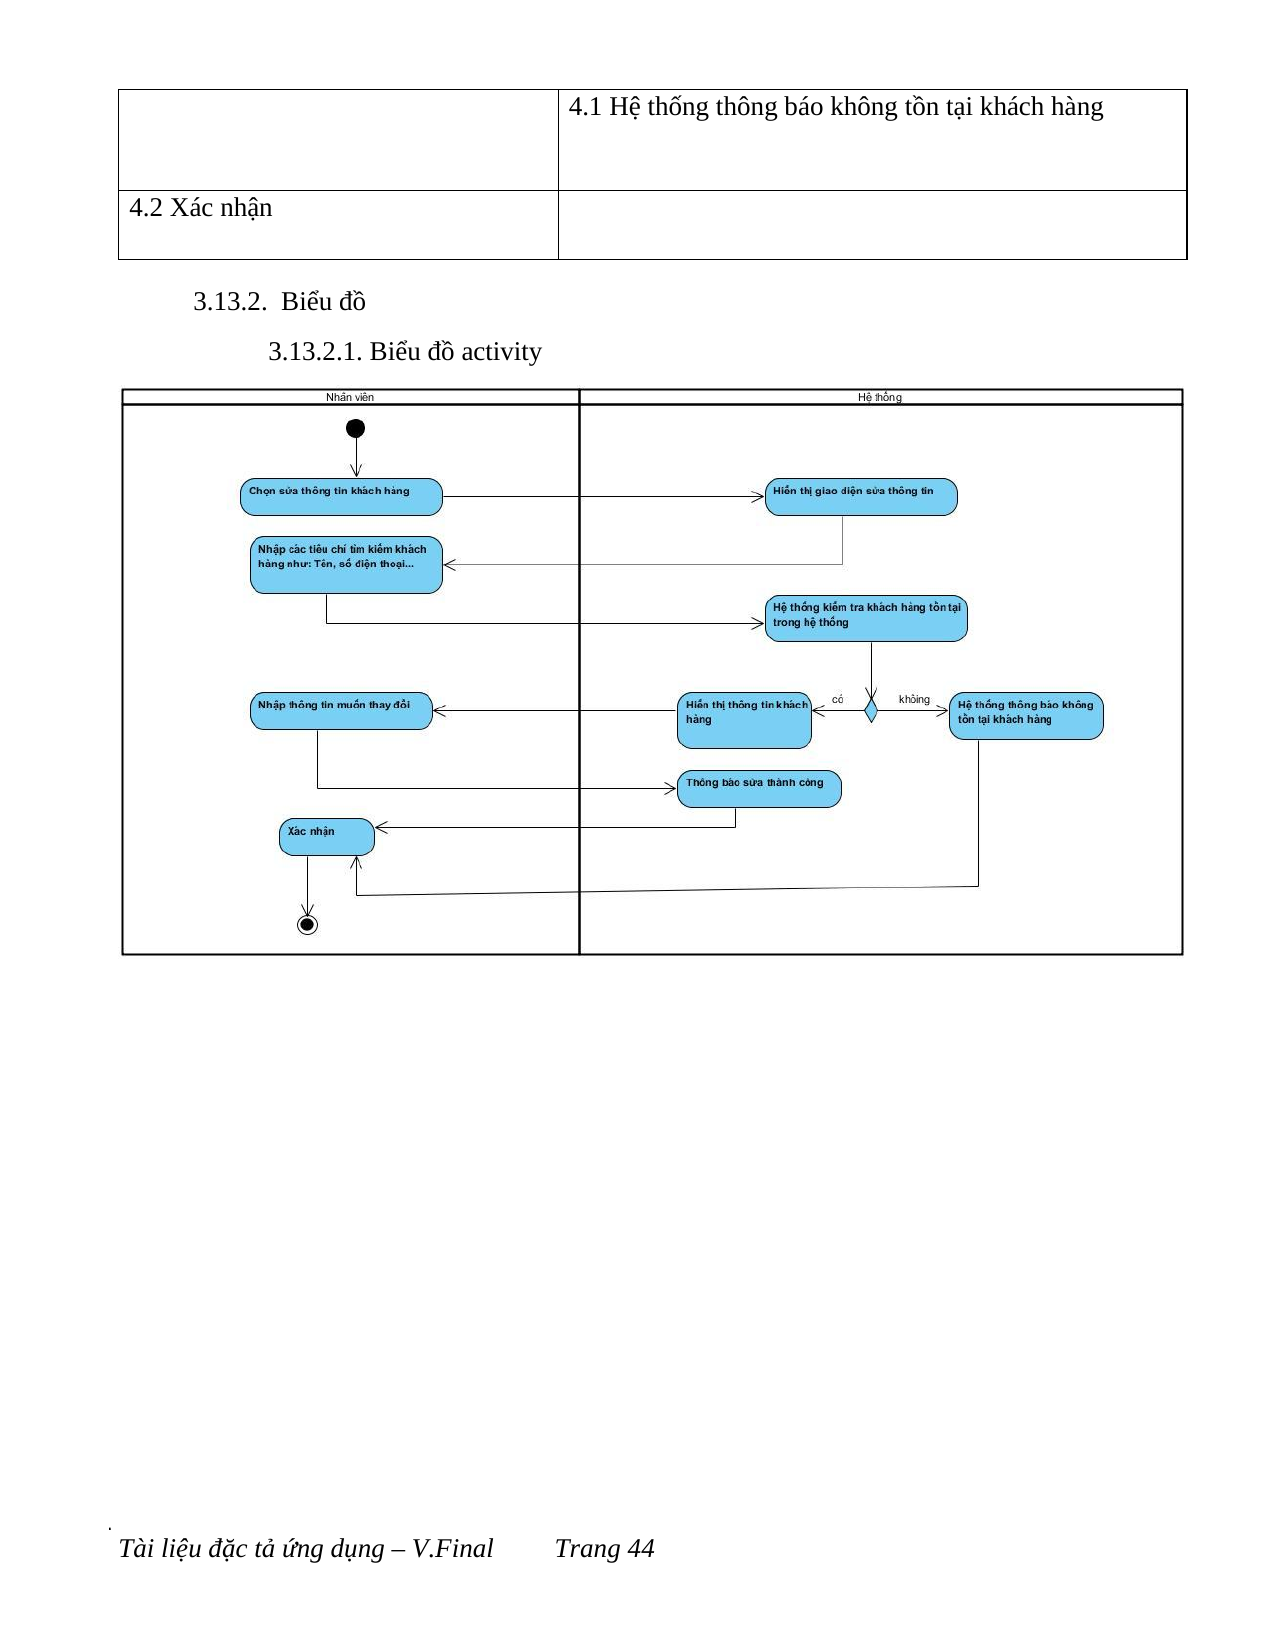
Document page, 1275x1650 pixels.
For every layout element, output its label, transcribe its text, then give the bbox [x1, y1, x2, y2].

text 3.13.2. Biểu đồ [118, 285, 1186, 316]
picture [118, 385, 1187, 959]
table_cell [559, 191, 1186, 259]
table_cell 4.2 Xác nhận [119, 191, 558, 259]
table_cell 4.1 Hệ thống thông báo không tồn tại khách hàng [559, 90, 1186, 190]
table_cell [119, 90, 558, 190]
text 3.13.2.1. Biểu đồ activity [193, 335, 1186, 367]
